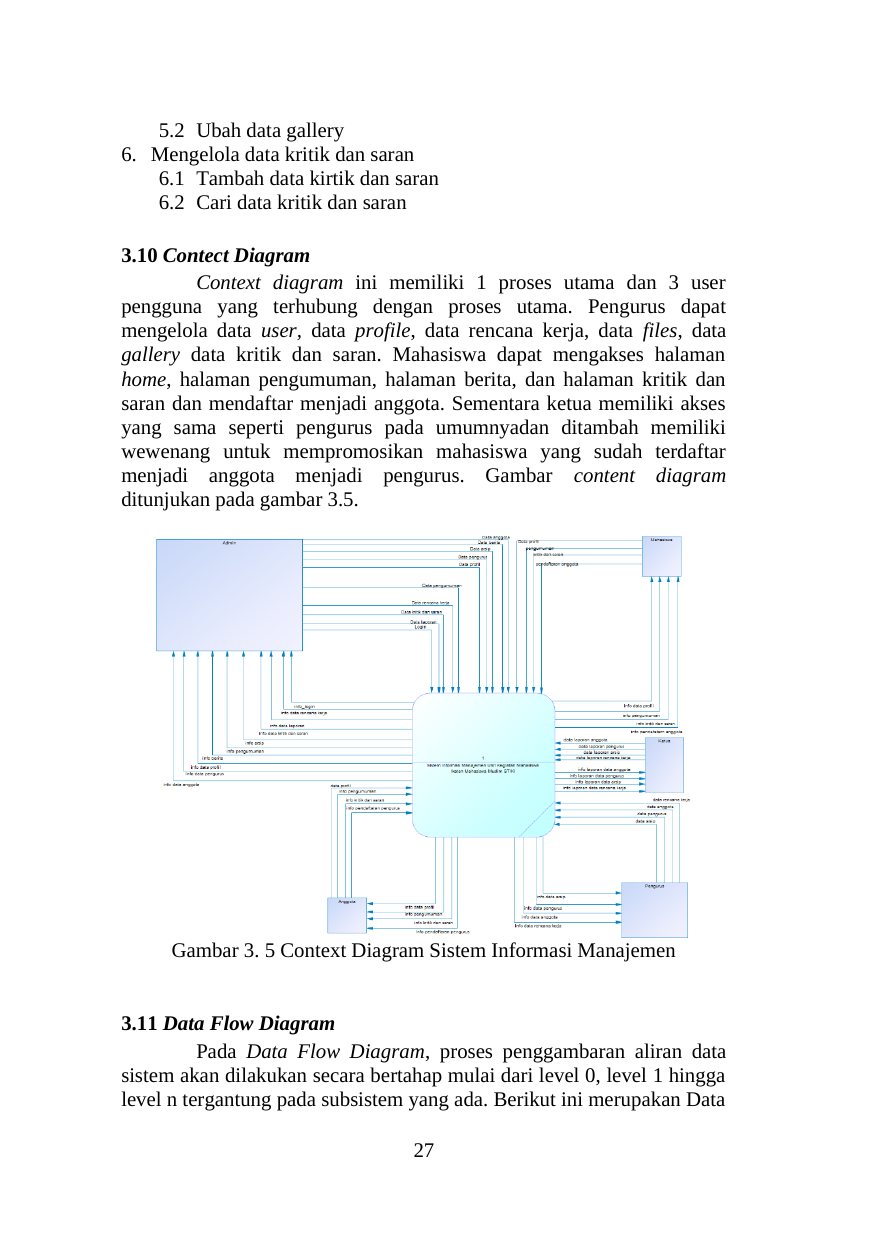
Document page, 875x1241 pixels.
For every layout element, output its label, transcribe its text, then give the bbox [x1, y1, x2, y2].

list Tambah data kirtik dan saran [158, 166, 726, 190]
list Cari data kritik dan saran [158, 190, 726, 214]
subtitle 3.11 Data Flow Diagram [121, 1011, 726, 1035]
text Gambar 3. 5 Context Diagram Sistem Informasi Manajemen [121, 938, 726, 962]
list Ubah data gallery [158, 118, 726, 142]
list Mengelola data kritik dan saran [121, 142, 726, 166]
text Context diagram ini memiliki 1 proses utama dan 3 user pengguna yang terhubung dengan proses utama. Pengurus dapat mengelola data user, data profile, data rencana kerja, data files, data gallery data kritik dan saran. Mahasiswa dapat mengakses halaman home, halaman pengumuman, halaman berita, dan halaman kritik dan saran dan mendaftar menjadi anggota. Sementara ketua memiliki akses yang sama seperti pengurus pada umumnyadan ditambah memiliki wewenang untuk mempromosikan mahasiswa yang sudah terdaftar menjadi anggota menjadi pengurus. Gambar content diagram ditunjukan pada gambar 3.5. [121, 270, 726, 511]
subtitle 3.10 Contect Diagram [121, 243, 726, 267]
picture [156, 535, 692, 938]
